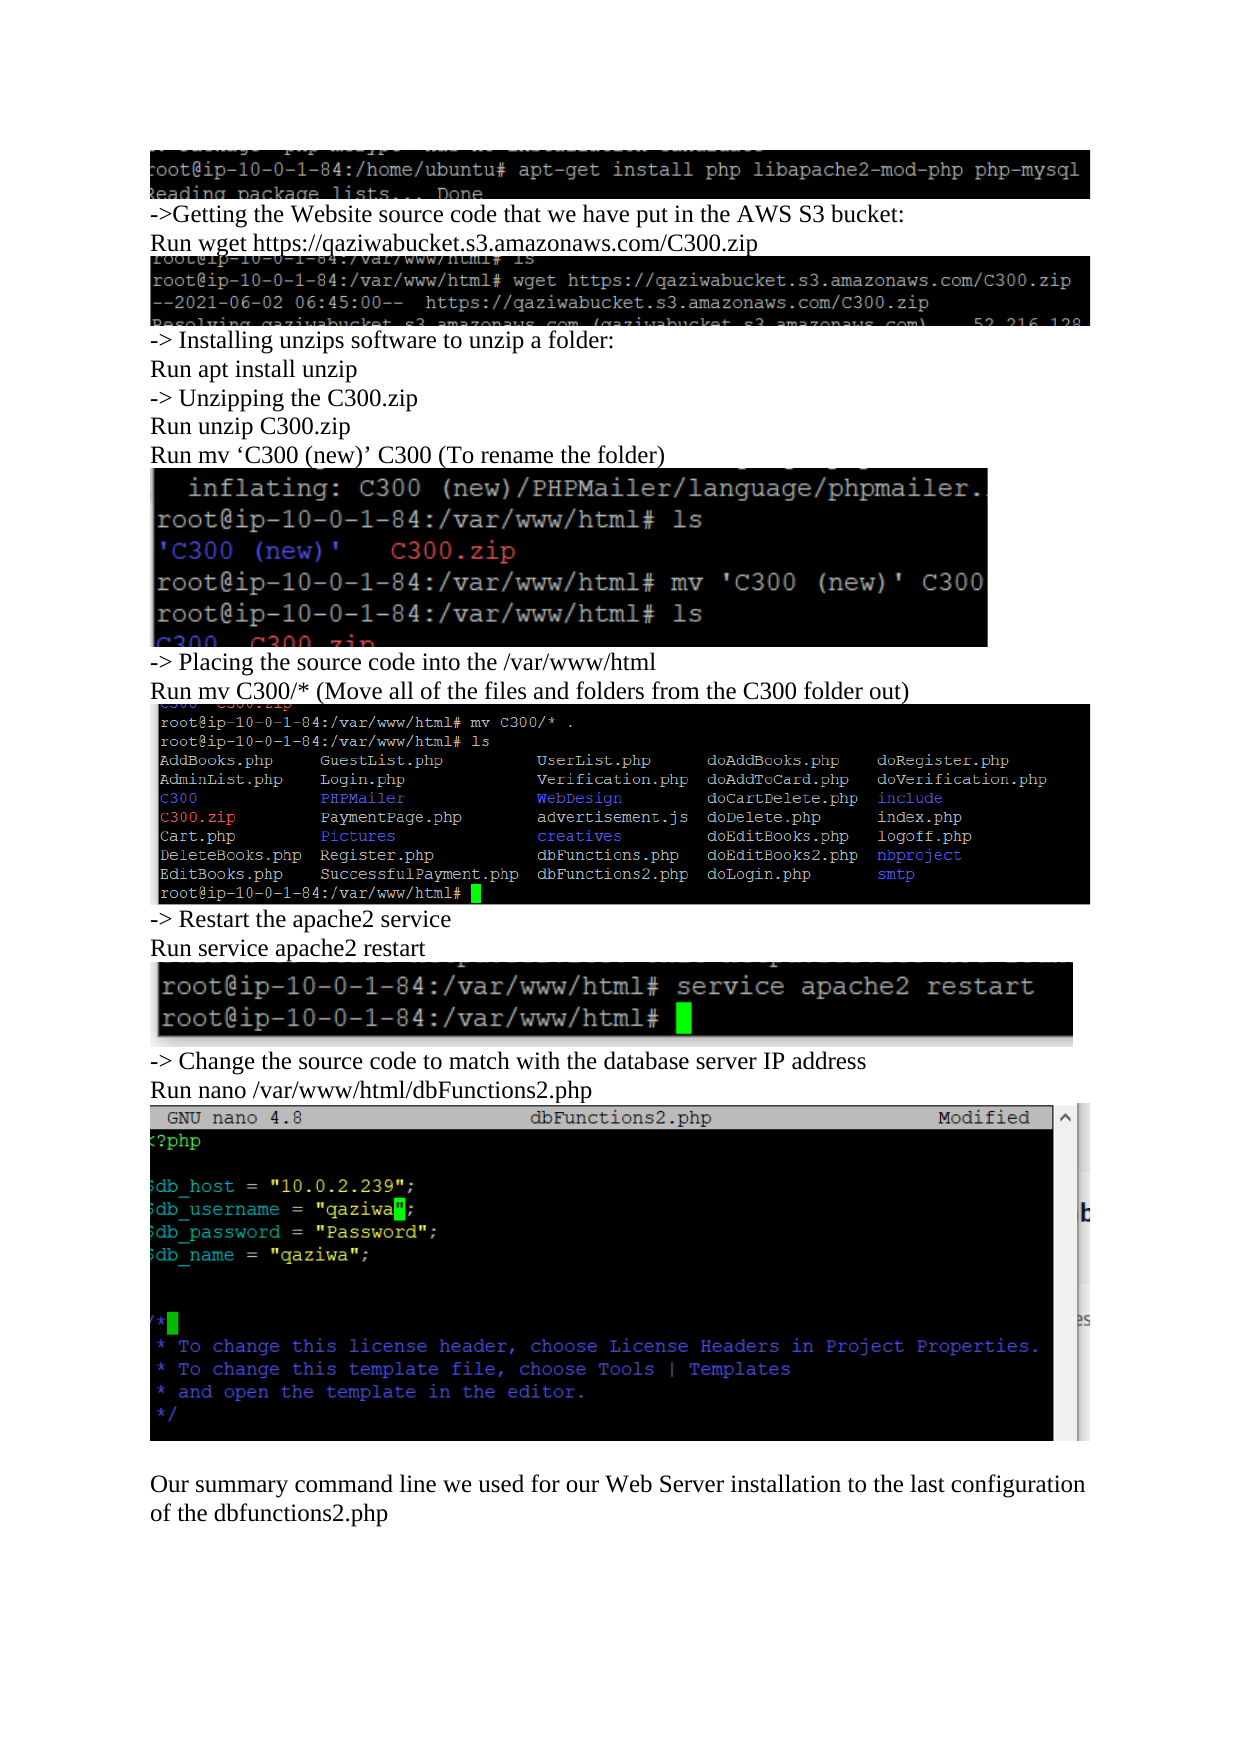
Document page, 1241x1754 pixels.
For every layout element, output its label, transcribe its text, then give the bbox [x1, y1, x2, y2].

picture [150, 468, 988, 647]
text Run wget https://qaziwabucket.s3.amazonaws.com/C300.zip [150, 228, 1090, 256]
text Run unzip C300.zip [150, 411, 1090, 440]
text Run mv C300/* (Move all of the files and folders from the C300 folder out) [150, 676, 1090, 704]
picture [150, 1103, 1091, 1441]
text -> Unzipping the C300.zip [150, 383, 1090, 411]
text Our summary command line we used for our Web Server installation to the last configuration of the dbfunctions2.php [150, 1469, 1090, 1526]
picture [150, 704, 1091, 905]
text -> Installing unzips software to unzip a folder: [150, 326, 1090, 354]
text ->Getting the Website source code that we have put in the AWS S3 bucket: [150, 199, 1090, 228]
picture [150, 962, 1073, 1047]
text Run apt install unzip [150, 354, 1090, 383]
text Run nano /var/www/html/dbFunctions2.php [150, 1075, 1090, 1103]
text Run service apache2 restart [150, 933, 1090, 962]
text -> Change the source code to match with the database server IP address [150, 1046, 1090, 1075]
text -> Placing the source code into the /var/www/html [150, 647, 1090, 676]
text -> Restart the apache2 service [150, 905, 1090, 933]
text Run mv ‘C300 (new)’ C300 (To rename the folder) [150, 440, 1090, 469]
picture [150, 256, 1091, 326]
picture [150, 150, 1091, 199]
